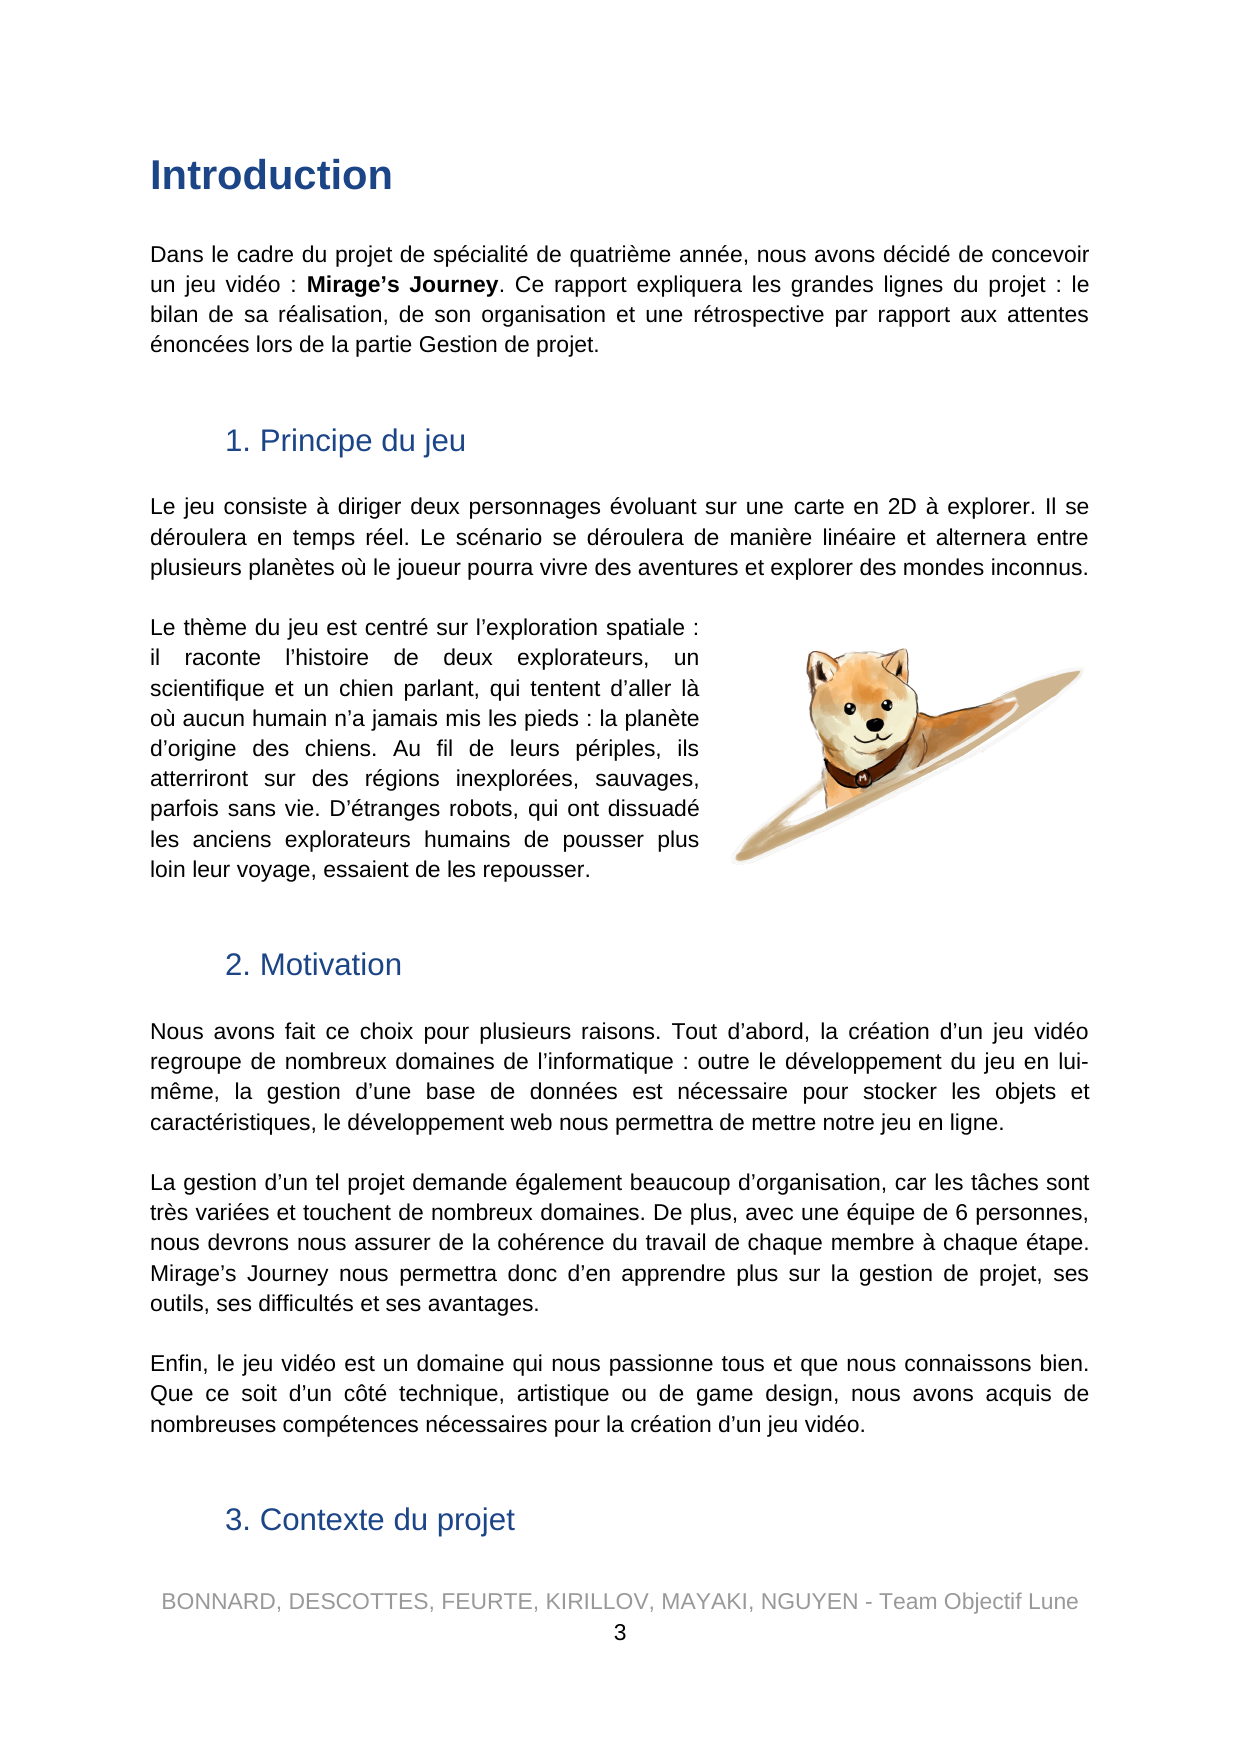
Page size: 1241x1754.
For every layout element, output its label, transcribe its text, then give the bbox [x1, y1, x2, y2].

text Nous avons fait ce choix pour plusieurs raisons. Tout d’abord, la création d’un jeu vidéo regroupe de nombreux domaines de l’informatique : outre le développement du jeu en lui-même, la gestion d’une base de données est nécessaire pour stocker les objets et caractéristiques, le développement web nous permettra de mettre notre jeu en ligne. [150, 1018, 1090, 1135]
text La gestion d’un tel projet demande également beaucoup d’organisation, car les tâches sont très variées et touchent de nombreux domaines. De plus, avec une équipe de 6 personnes, nous devrons nous assurer de la cohérence du travail de chaque membre à chaque étape. Mirage’s Journey nous permettra donc d’en apprendre plus sur la gestion de projet, ses outils, ses difficultés et ses avantages. [150, 1169, 1090, 1316]
text Enfin, le jeu vidéo est un domaine qui nous passionne tous et que nous connaissons bien. Que ce soit d’un côté technique, artistique ou de game design, nous avons acquis de nombreuses compétences nécessaires pour la création d’un jeu vidéo. [150, 1350, 1090, 1437]
subtitle 1. Principe du jeu [150, 422, 1090, 458]
subtitle Introduction [150, 150, 1090, 198]
picture [718, 634, 1091, 878]
text Le jeu consiste à diriger deux personnages évoluant sur une carte en 2D à explorer. Il se déroulera en temps réel. Le scénario se déroulera de manière linéaire et alternera entre plusieurs planètes où le joueur pourra vivre des aventures et explorer des mondes inconnus. [150, 493, 1090, 580]
subtitle 2. Motivation [150, 946, 1090, 982]
subtitle 3. Contexte du projet [150, 1501, 1090, 1537]
text Dans le cadre du projet de spécialité de quatrième année, nous avons décidé de concevoir un jeu vidéo : Mirage’s Journey. Ce rapport expliquera les grandes lignes du projet : le bilan de sa réalisation, de son organisation et une rétrospective par rapport aux attentes énoncées lors de la partie Gestion de projet. [150, 241, 1090, 358]
